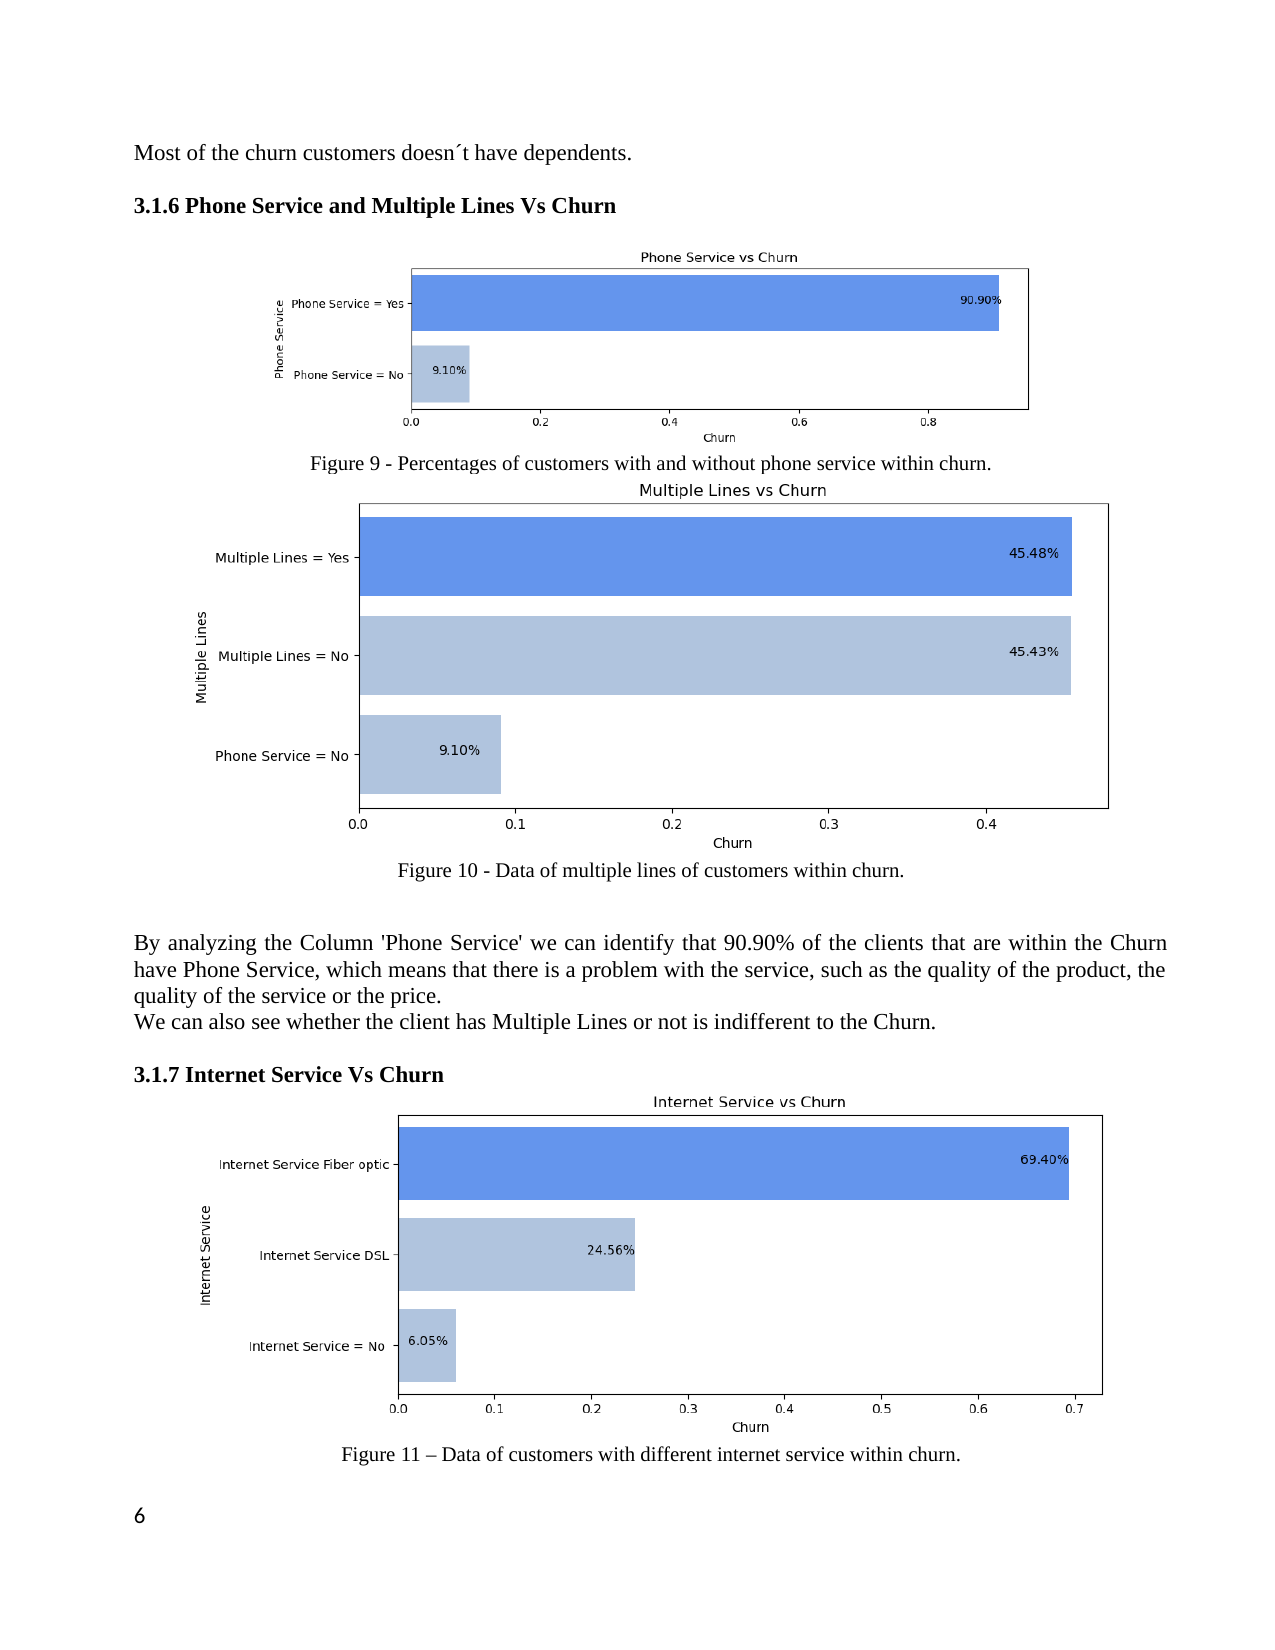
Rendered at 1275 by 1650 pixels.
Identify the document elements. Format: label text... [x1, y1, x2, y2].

picture [267, 244, 1035, 451]
text Most of the churn customers doesn´t have dependents. [133, 139, 1169, 166]
picture [186, 474, 1116, 859]
text Figure 11 – Data of customers with different internet service within churn. [133, 1442, 1169, 1466]
picture [191, 1087, 1111, 1442]
text Figure 10 - Data of multiple lines of customers within churn. [133, 858, 1169, 882]
subtitle 3.1.6 Phone Service and Multiple Lines Vs Churn [133, 192, 1169, 218]
text By analyzing the Column 'Phone Service' we can identify that 90.90% of the clients that are within the Churn have Phone Service, which means that there is a problem with the service, such as the quality of the product, the quality of the service or the price. [133, 929, 1169, 1008]
subtitle 3.1.7 Internet Service Vs Churn [133, 1061, 1169, 1087]
text Figure 9 - Percentages of customers with and without phone service within churn. [133, 450, 1169, 474]
text We can also see whether the client has Multiple Lines or not is indifferent to the Churn. [133, 1008, 1169, 1035]
